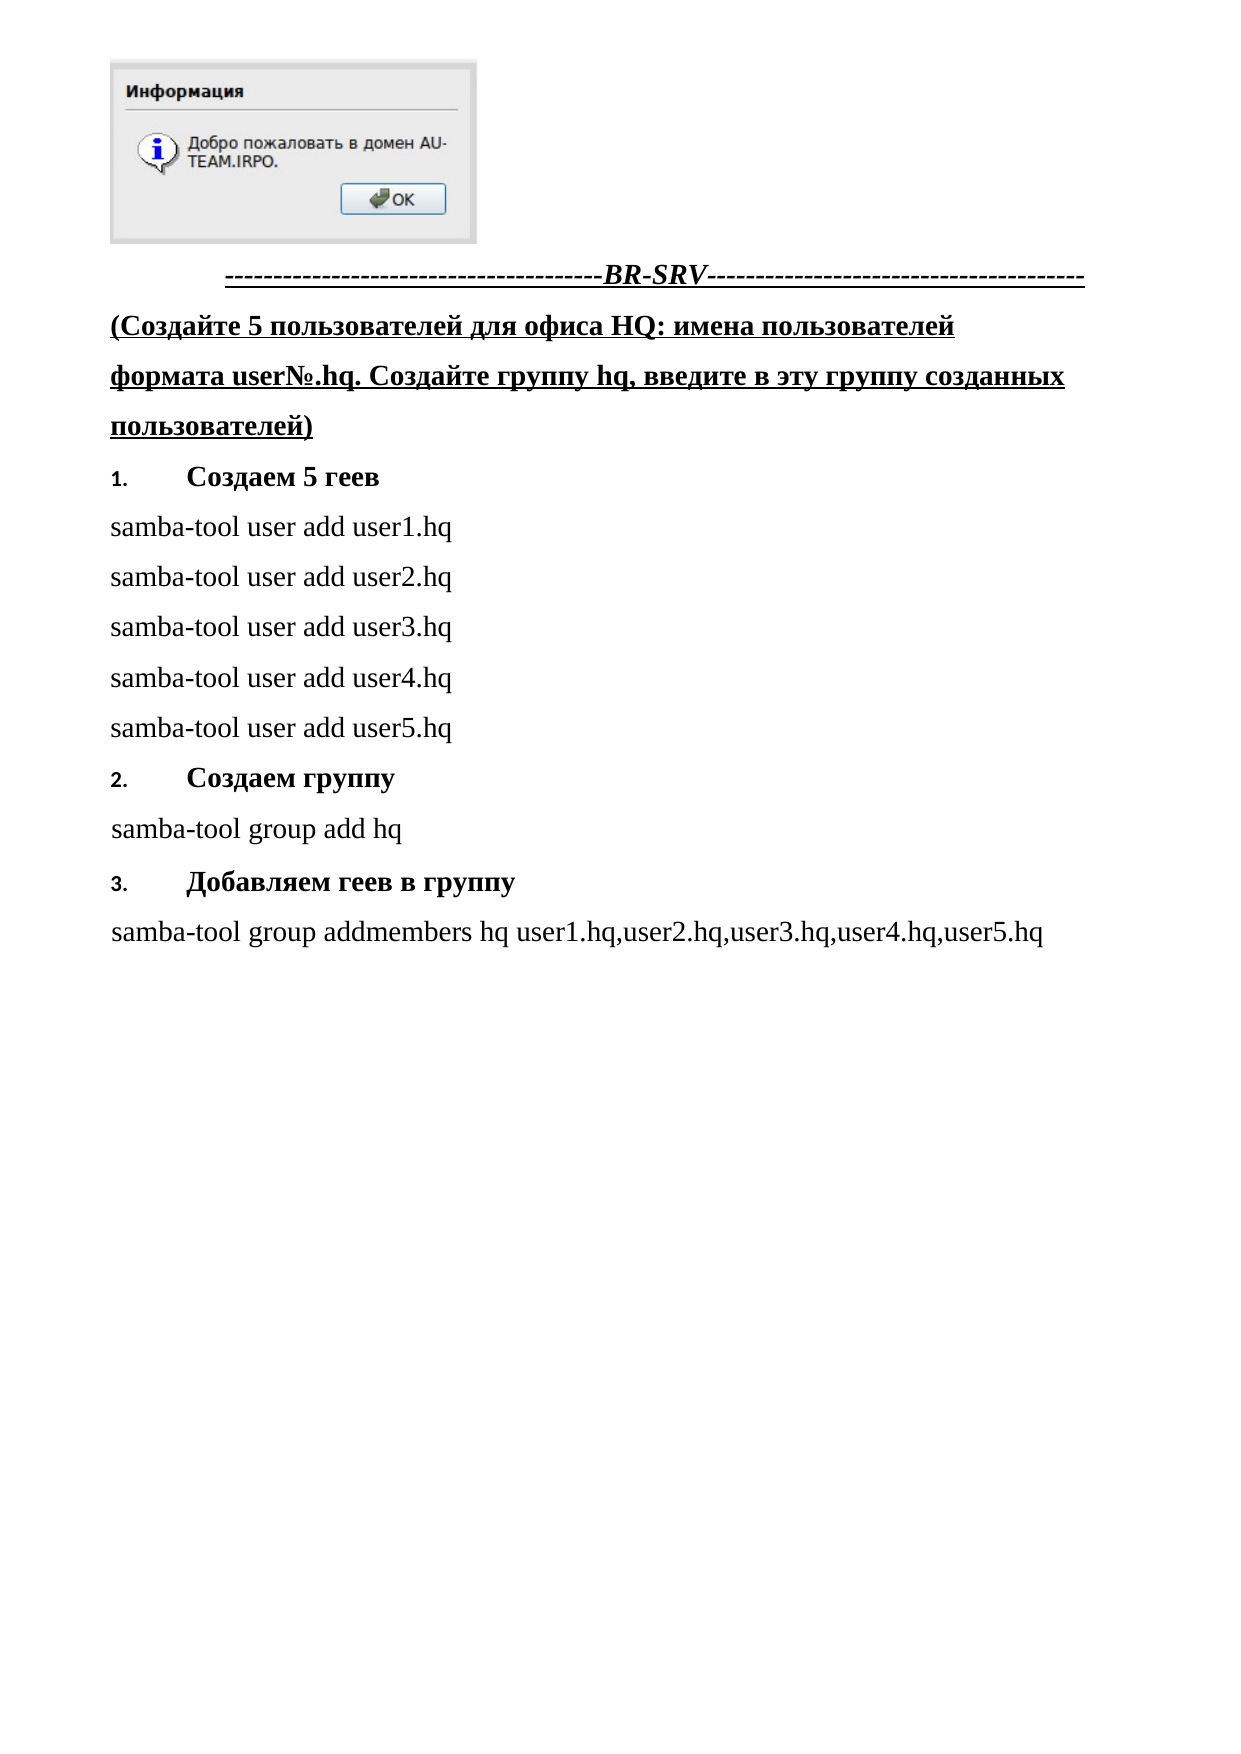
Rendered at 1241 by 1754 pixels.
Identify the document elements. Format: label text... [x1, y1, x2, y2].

text формата user№.hq. Создайте группу hq, введите в эту группу созданных [36, 358, 1202, 392]
text (Создайте 5 пользователей для офиса HQ: имена пользователей [36, 308, 1202, 341]
text samba-tool user add user1.hq [36, 509, 1202, 542]
text samba-tool user add user2.hq [36, 559, 1202, 593]
list Создаем группу [36, 761, 1202, 794]
list Создаем 5 геев [36, 459, 1202, 492]
text samba-tool user add user3.hq [36, 609, 1202, 643]
text ---------------------------------------BR-SRV--------------------------------------- [36, 257, 1202, 291]
list Добавляем геев в группу [36, 864, 1202, 897]
text пользователей) [36, 408, 1202, 442]
list samba-tool group add hq [111, 811, 1202, 844]
text samba-tool user add user5.hq [36, 710, 1202, 744]
text samba-tool user add user4.hq [36, 660, 1202, 693]
list samba-tool group addmembers hq user1.hq,user2.hq,user3.hq,user4.hq,user5.hq [111, 914, 1202, 947]
picture [110, 59, 478, 244]
